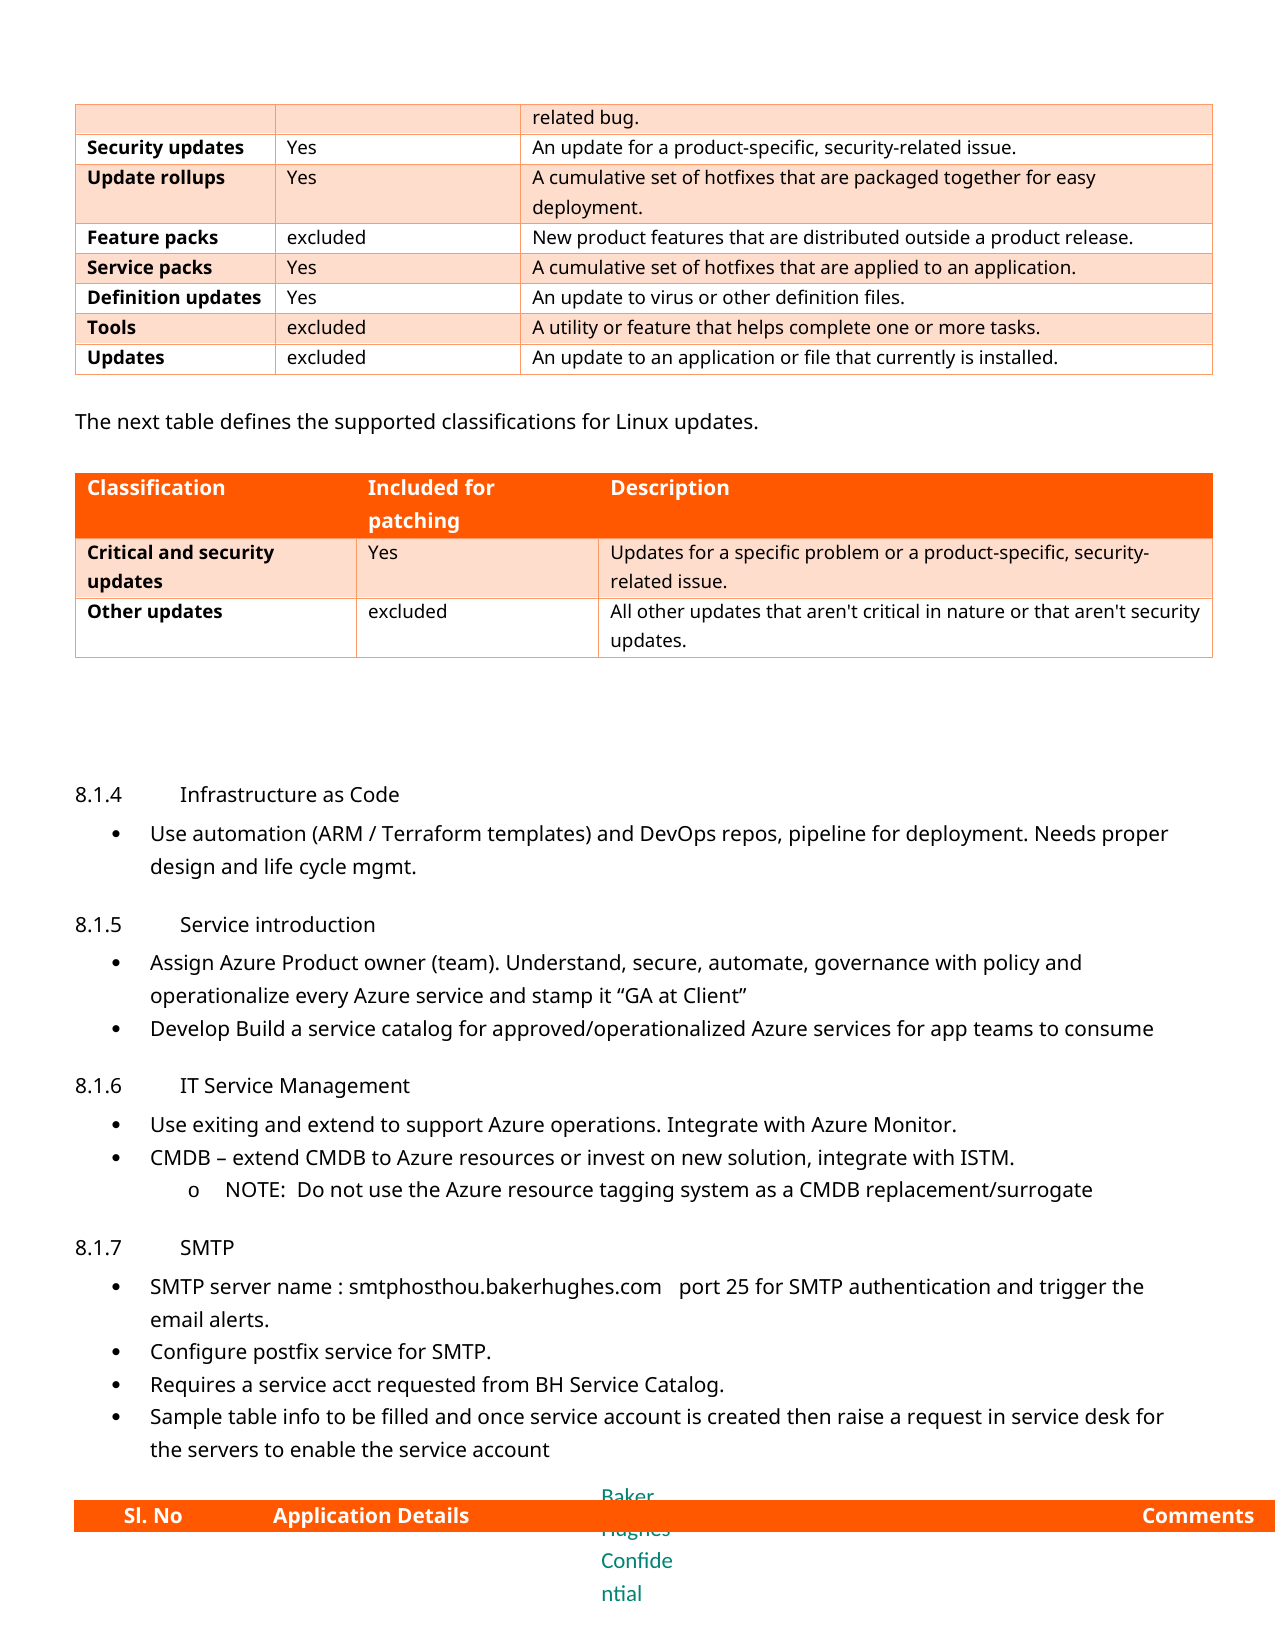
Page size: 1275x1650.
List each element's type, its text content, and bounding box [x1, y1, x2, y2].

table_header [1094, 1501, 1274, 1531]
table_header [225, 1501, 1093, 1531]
list SMTP server name : smtphosthou.bakerhughes.com port 25 for SMTP authentication and trigger the email alerts. [112, 1272, 1200, 1333]
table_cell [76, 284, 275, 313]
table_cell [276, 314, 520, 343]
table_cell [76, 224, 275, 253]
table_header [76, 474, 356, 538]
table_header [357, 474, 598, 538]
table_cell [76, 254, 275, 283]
subtitle Service introduction [75, 910, 1200, 938]
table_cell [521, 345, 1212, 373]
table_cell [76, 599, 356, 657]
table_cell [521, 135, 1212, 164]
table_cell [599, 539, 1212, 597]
subtitle Infrastructure as Code [75, 781, 1200, 809]
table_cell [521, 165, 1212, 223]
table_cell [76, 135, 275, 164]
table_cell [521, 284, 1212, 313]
list Configure postfix service for SMTP. [112, 1337, 1200, 1366]
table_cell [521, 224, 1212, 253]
subtitle SMTP [75, 1233, 1200, 1262]
list Use automation (ARM / Terraform templates) and DevOps repos, pipeline for deployment. Needs proper design and life cycle mgmt. [112, 819, 1200, 881]
text The next table defines the supported classifications for Linux updates. [75, 407, 1200, 436]
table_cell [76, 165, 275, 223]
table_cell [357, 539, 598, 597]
list Assign Azure Product owner (team). Understand, secure, automate, governance with policy and operationalize every Azure service and stamp it “GA at Client” [112, 948, 1200, 1009]
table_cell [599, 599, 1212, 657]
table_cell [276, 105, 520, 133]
list Sample table info to be filled and once service account is created then raise a request in service desk for the servers to enable the service account [112, 1402, 1200, 1463]
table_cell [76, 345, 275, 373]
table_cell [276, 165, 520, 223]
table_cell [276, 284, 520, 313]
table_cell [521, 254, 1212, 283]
subtitle IT Service Management [75, 1071, 1200, 1100]
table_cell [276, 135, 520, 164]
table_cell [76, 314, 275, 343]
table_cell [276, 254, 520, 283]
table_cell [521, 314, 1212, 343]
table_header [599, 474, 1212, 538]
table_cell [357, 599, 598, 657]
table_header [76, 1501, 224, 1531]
list Develop Build a service catalog for approved/operationalized Azure services for app teams to consume [112, 1014, 1200, 1042]
list NOTE: Do not use the Azure resource tagging system as a CMDB replacement/surrogate [187, 1175, 1200, 1204]
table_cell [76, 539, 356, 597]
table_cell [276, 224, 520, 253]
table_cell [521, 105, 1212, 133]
list Use exiting and extend to support Azure operations. Integrate with Azure Monitor. [112, 1110, 1200, 1139]
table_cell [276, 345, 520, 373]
list CMDB – extend CMDB to Azure resources or invest on new solution, integrate with ISTM. [112, 1143, 1200, 1171]
list Requires a service acct requested from BH Service Catalog. [112, 1370, 1200, 1398]
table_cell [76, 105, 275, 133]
